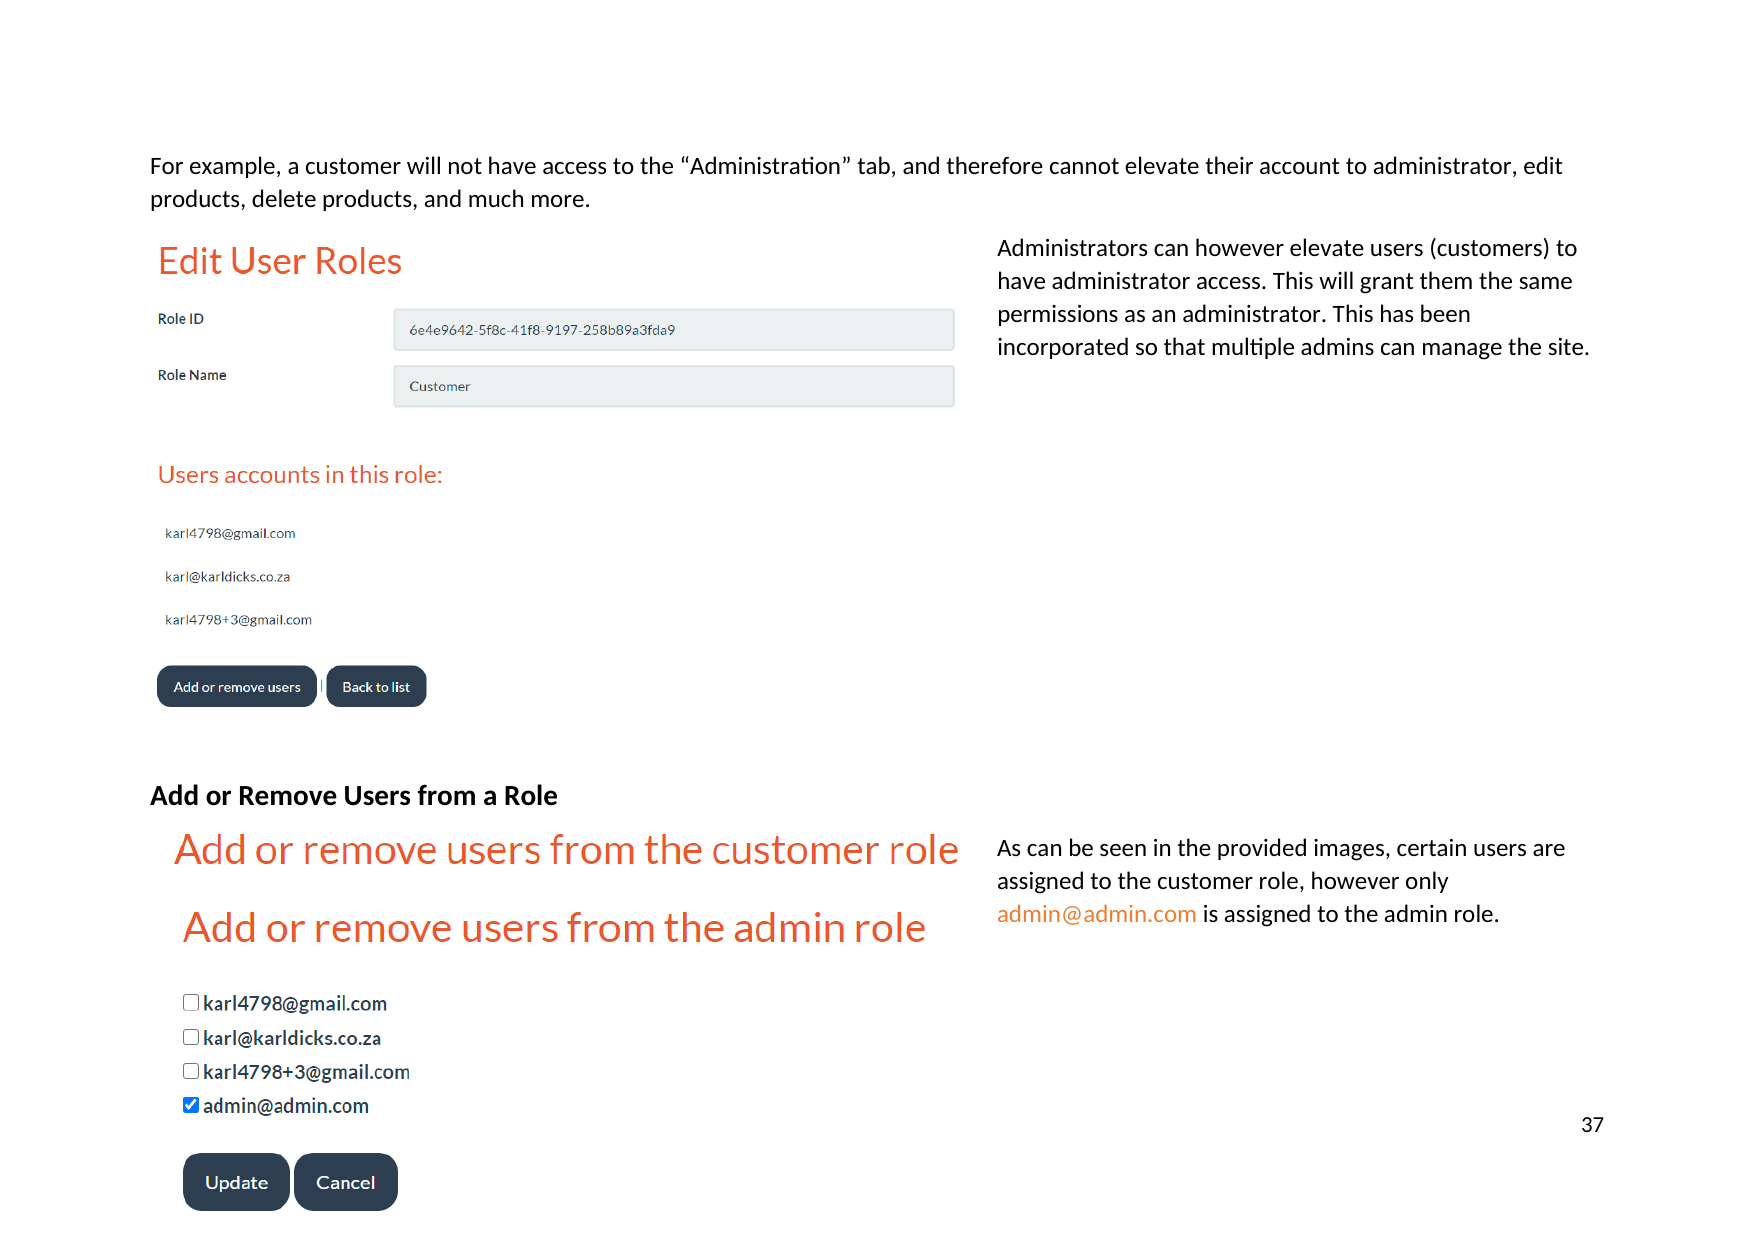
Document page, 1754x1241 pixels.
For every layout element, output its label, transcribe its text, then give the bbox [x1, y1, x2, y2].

text Add or Remove Users from a Role [150, 777, 1604, 813]
picture [150, 827, 978, 1237]
picture [150, 233, 978, 737]
text As can be seen in the provided images, certain users are assigned to the customer role, however only admin@admin.com is assigned to the admin role. [978, 833, 1604, 929]
text Administrators can however elevate users (customers) to have administrator access. This will grant them the same permissions as an administrator. This has been incorporated so that multiple admins can manage the site. [150, 232, 1604, 362]
text For example, a customer will not have access to the “Administration” tab, and therefore cannot elevate their account to administrator, edit products, delete products, and much more. [150, 150, 1604, 213]
